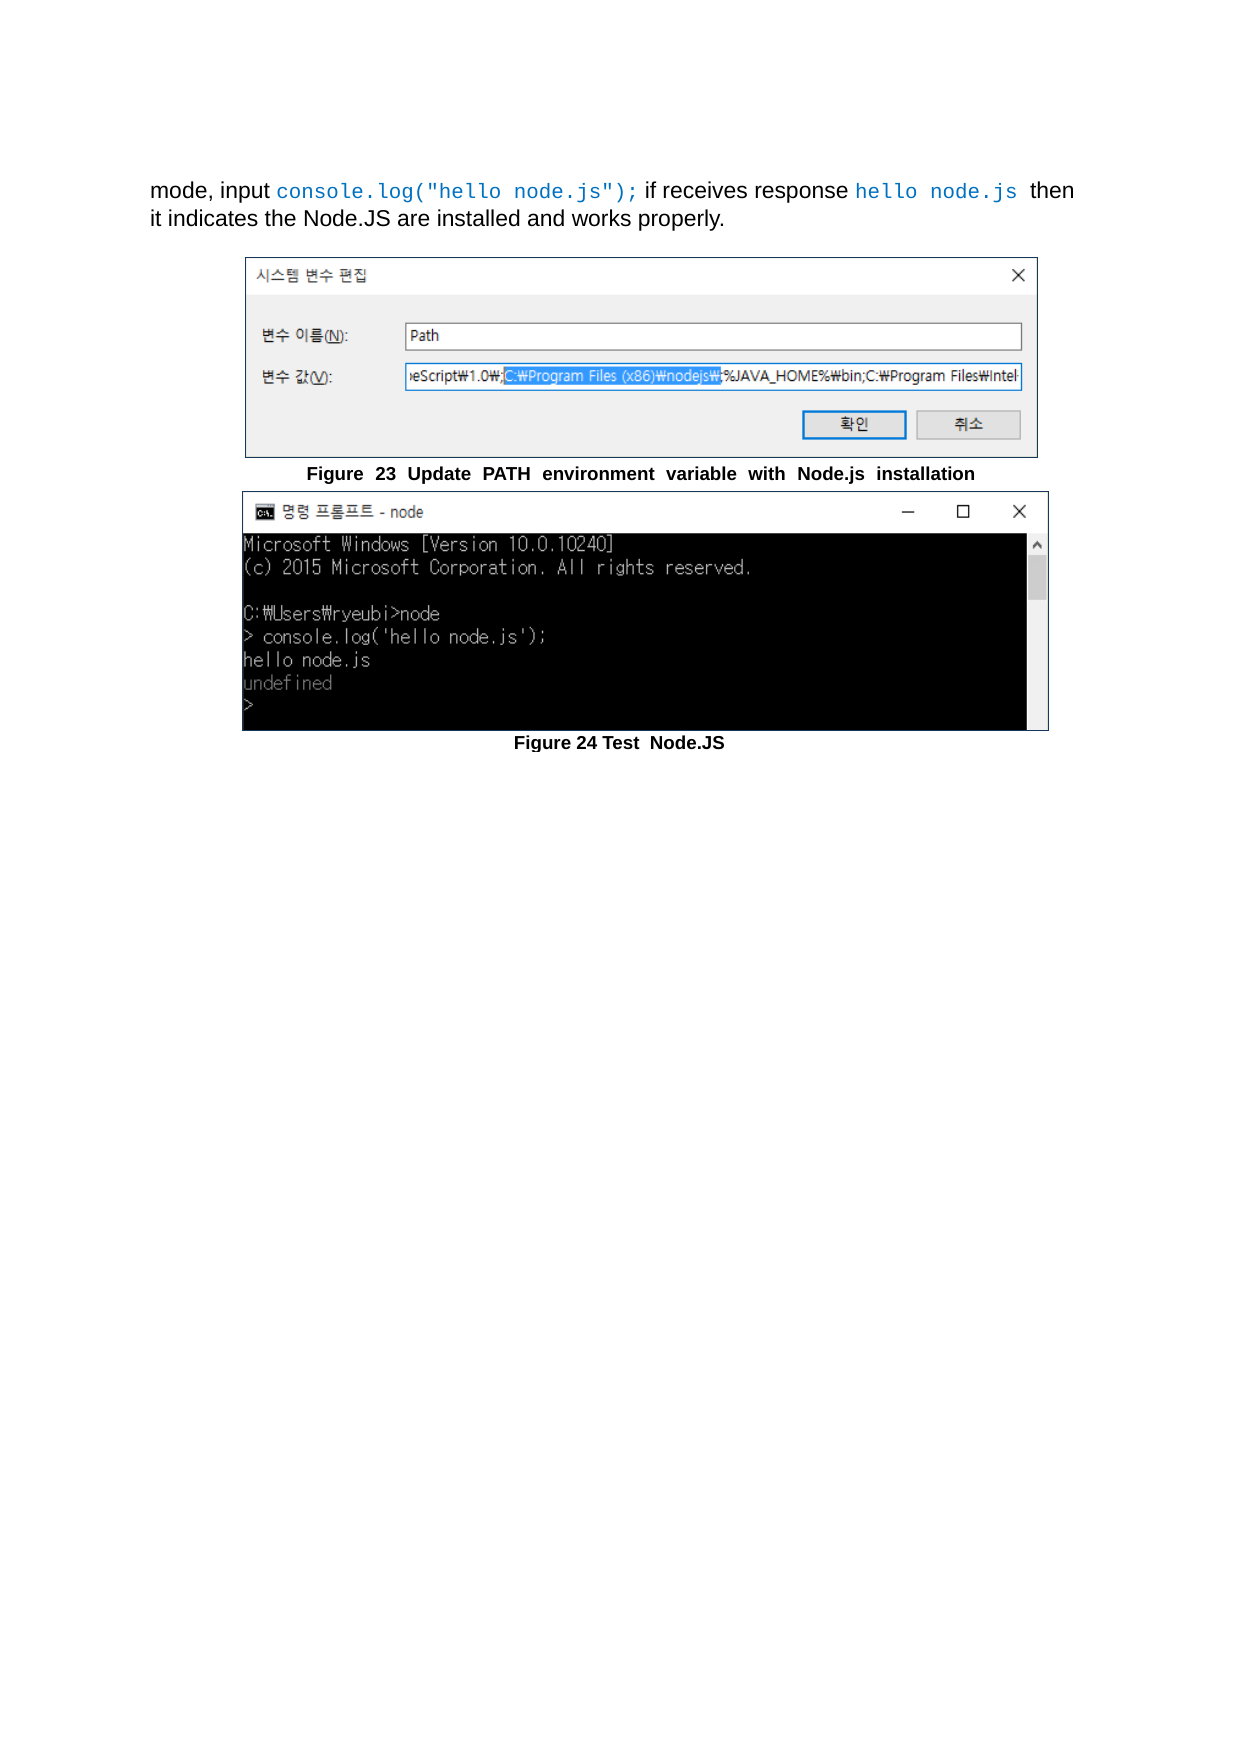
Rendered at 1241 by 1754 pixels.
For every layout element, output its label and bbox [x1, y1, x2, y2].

picture [246, 258, 1037, 457]
picture [243, 492, 1048, 730]
text [150, 177, 1090, 231]
